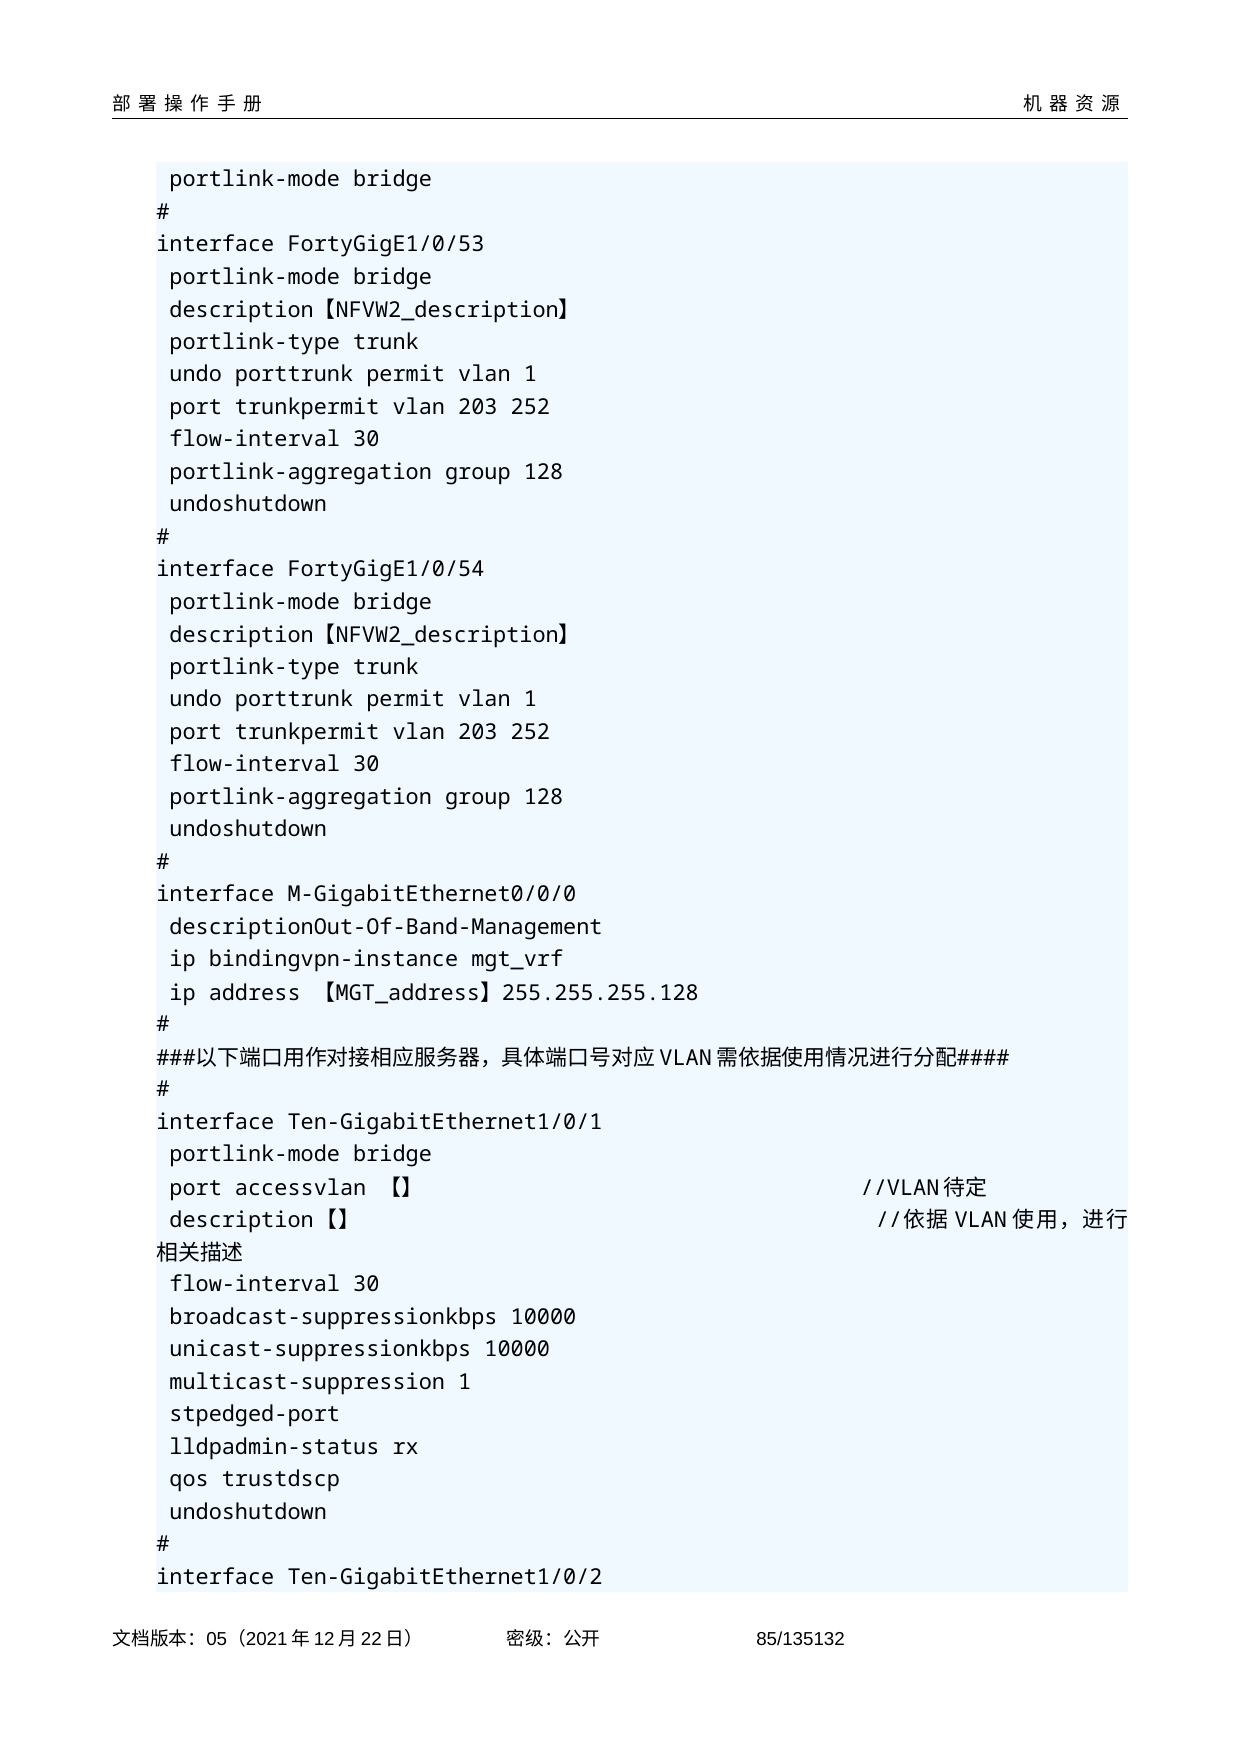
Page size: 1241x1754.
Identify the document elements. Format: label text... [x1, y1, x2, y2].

text # [156, 1072, 1128, 1104]
text flow-interval 30 [156, 422, 1128, 454]
text lldpadmin-status rx [156, 1429, 1128, 1462]
text port trunkpermit vlan 203 252 [156, 389, 1128, 422]
text stpedged-port [156, 1397, 1128, 1429]
text multicast-suppression 1 [156, 1364, 1128, 1397]
text interface FortyGigE1/0/53 [156, 227, 1128, 259]
text ip bindingvpn-instance mgt_vrf [156, 942, 1128, 974]
text portlink-mode bridge [156, 1137, 1128, 1169]
text description【NFVW2_description】 [156, 292, 1128, 324]
text undo porttrunk permit vlan 1 [156, 682, 1128, 714]
text portlink-aggregation group 128 [156, 454, 1128, 487]
text ###以下端口用作对接相应服务器，具体端口号对应VLAN需依据使用情况进行分配#### [156, 1039, 1128, 1072]
text # [156, 1007, 1128, 1039]
text interface Ten-GigabitEthernet1/0/1 [156, 1104, 1128, 1137]
text portlink-mode bridge [156, 584, 1128, 617]
text port trunkpermit vlan 203 252 [156, 714, 1128, 747]
text unicast-suppressionkbps 10000 [156, 1332, 1128, 1364]
text qos trustdscp [156, 1462, 1128, 1494]
text portlink-aggregation group 128 [156, 779, 1128, 812]
text undoshutdown [156, 812, 1128, 844]
text undoshutdown [156, 1494, 1128, 1527]
text undoshutdown [156, 487, 1128, 519]
text descriptionOut-Of-Band-Management [156, 909, 1128, 942]
text portlink-mode bridge [156, 259, 1128, 292]
text description【】 //依据VLAN使用，进行相关描述 [156, 1202, 1128, 1267]
text portlink-mode bridge [156, 162, 1128, 194]
text description【NFVW2_description】 [156, 617, 1128, 649]
text interface Ten-GigabitEthernet1/0/2 [156, 1559, 1128, 1592]
text broadcast-suppressionkbps 10000 [156, 1299, 1128, 1332]
text flow-interval 30 [156, 747, 1128, 779]
text # [156, 194, 1128, 227]
text # [156, 844, 1128, 877]
text interface FortyGigE1/0/54 [156, 552, 1128, 584]
text # [156, 1527, 1128, 1559]
text portlink-type trunk [156, 649, 1128, 682]
text ip address 【MGT_address】255.255.255.128 [156, 974, 1128, 1007]
text flow-interval 30 [156, 1267, 1128, 1299]
text port accessvlan 【】 //VLAN待定 [156, 1169, 1128, 1202]
text portlink-type trunk [156, 324, 1128, 357]
text # [156, 519, 1128, 552]
text undo porttrunk permit vlan 1 [156, 357, 1128, 389]
text interface M-GigabitEthernet0/0/0 [156, 877, 1128, 909]
